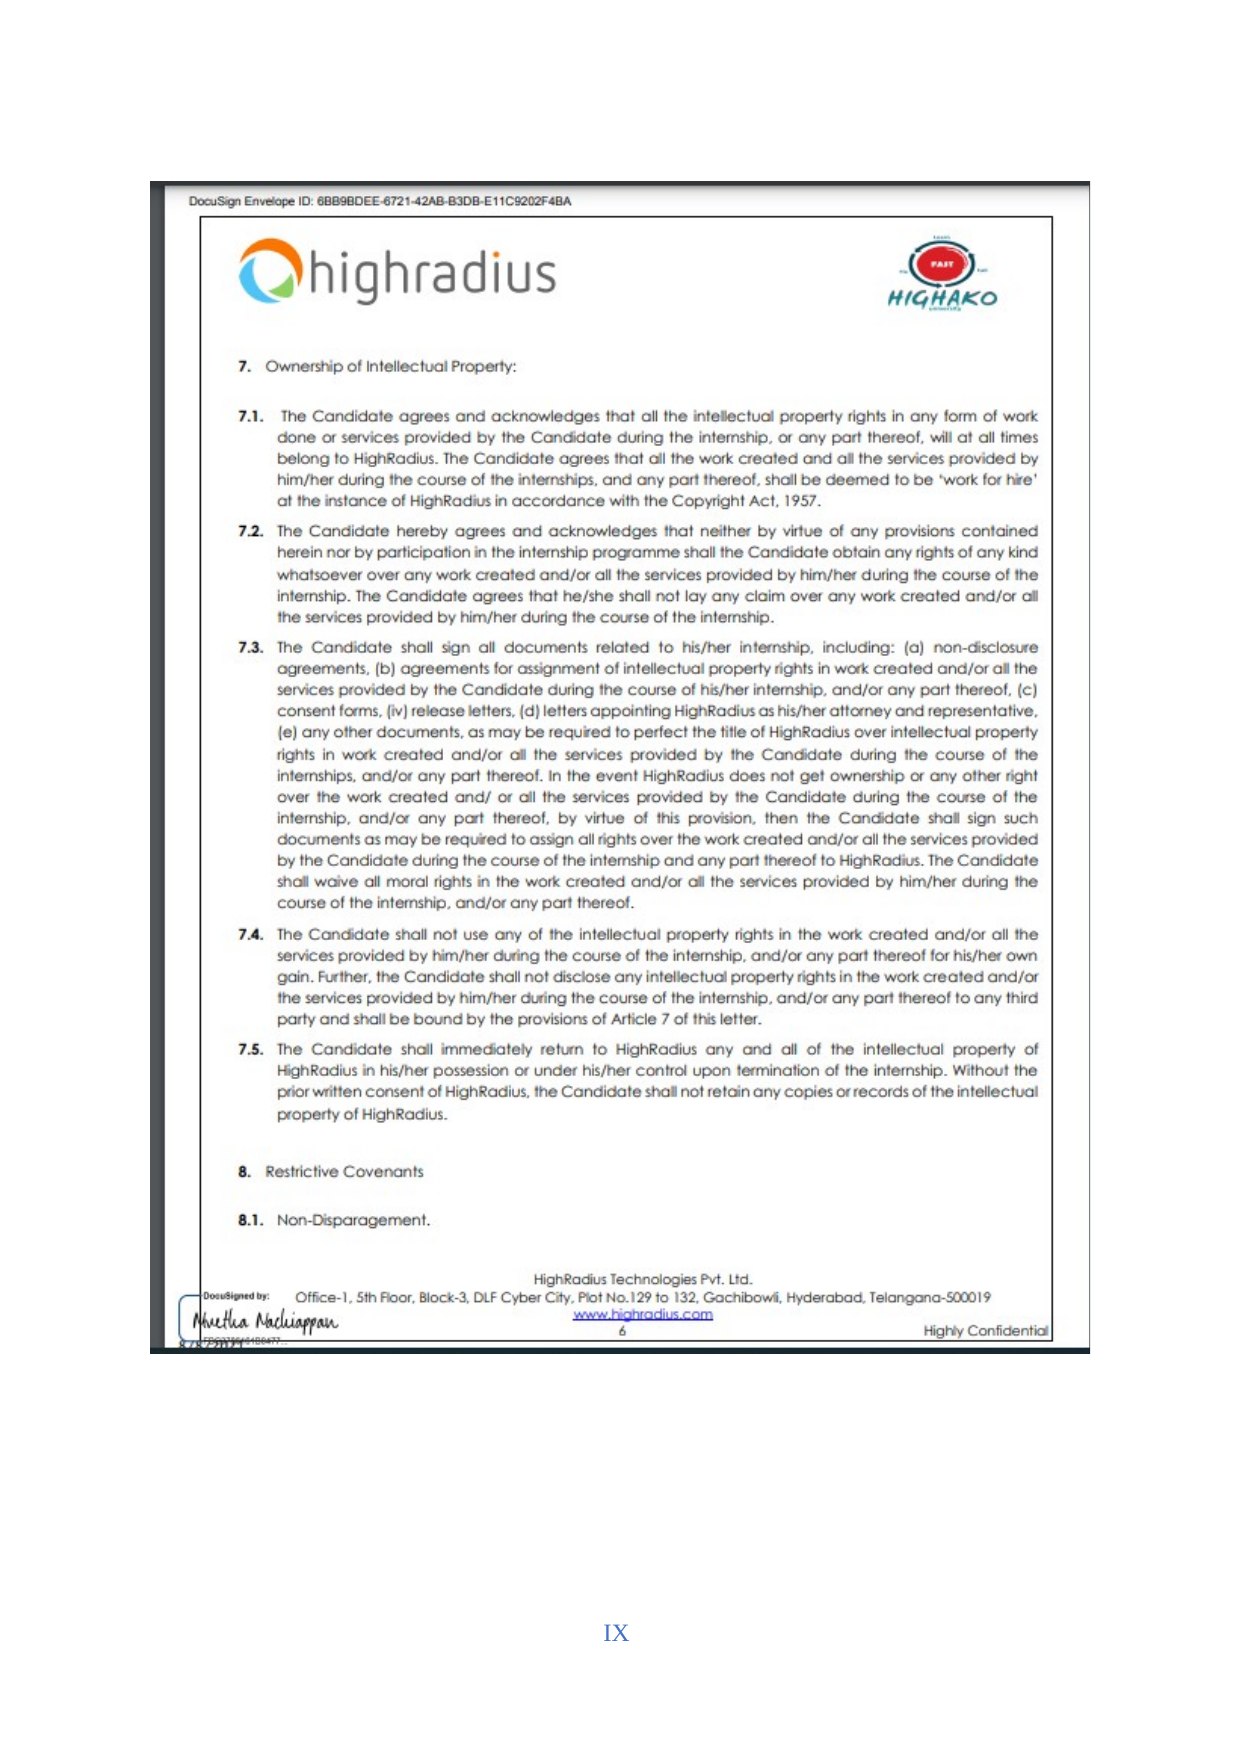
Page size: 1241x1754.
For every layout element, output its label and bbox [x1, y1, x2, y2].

picture [150, 181, 1091, 1354]
